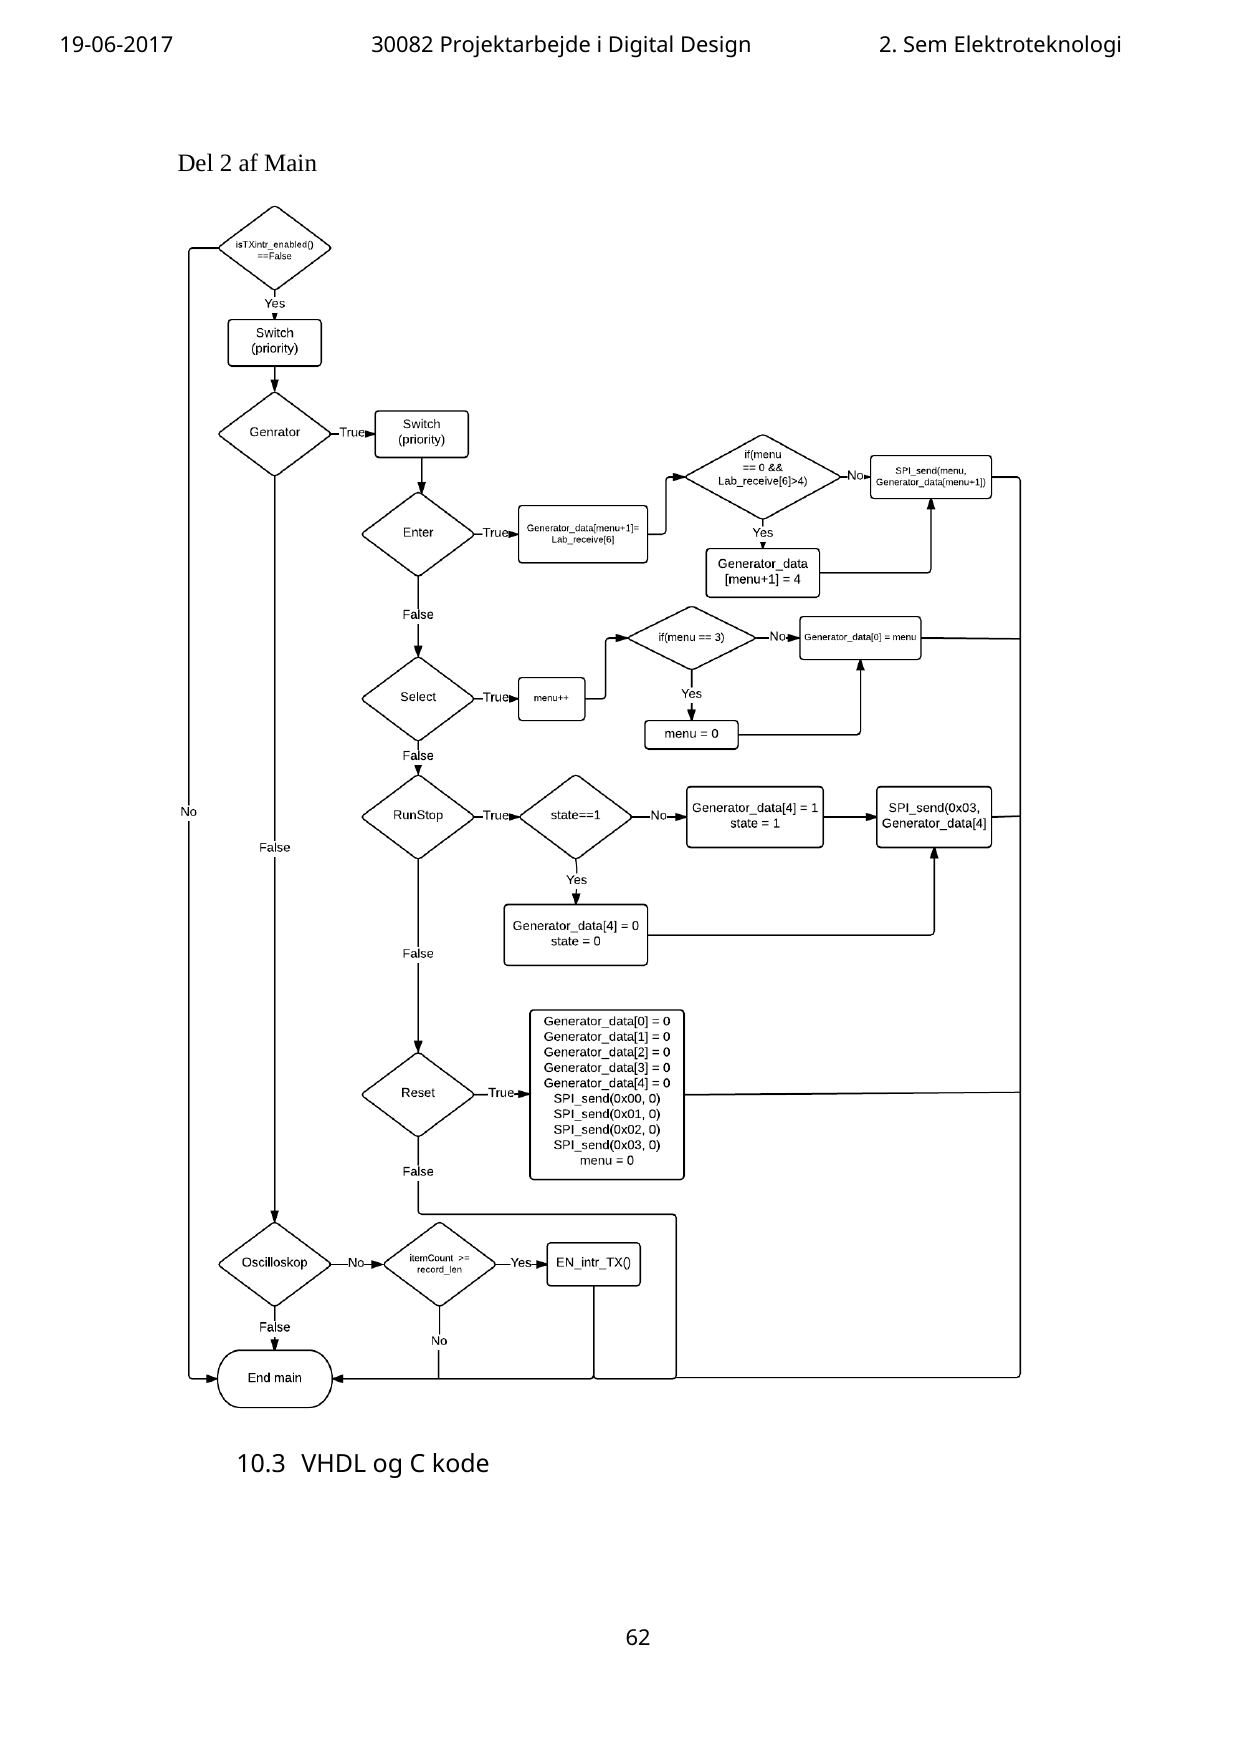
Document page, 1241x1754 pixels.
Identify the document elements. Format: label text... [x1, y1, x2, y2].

picture [88, 176, 1058, 1414]
subtitle VHDL og C kode [236, 1445, 1004, 1479]
text Del 2 af Main [177, 148, 1004, 176]
